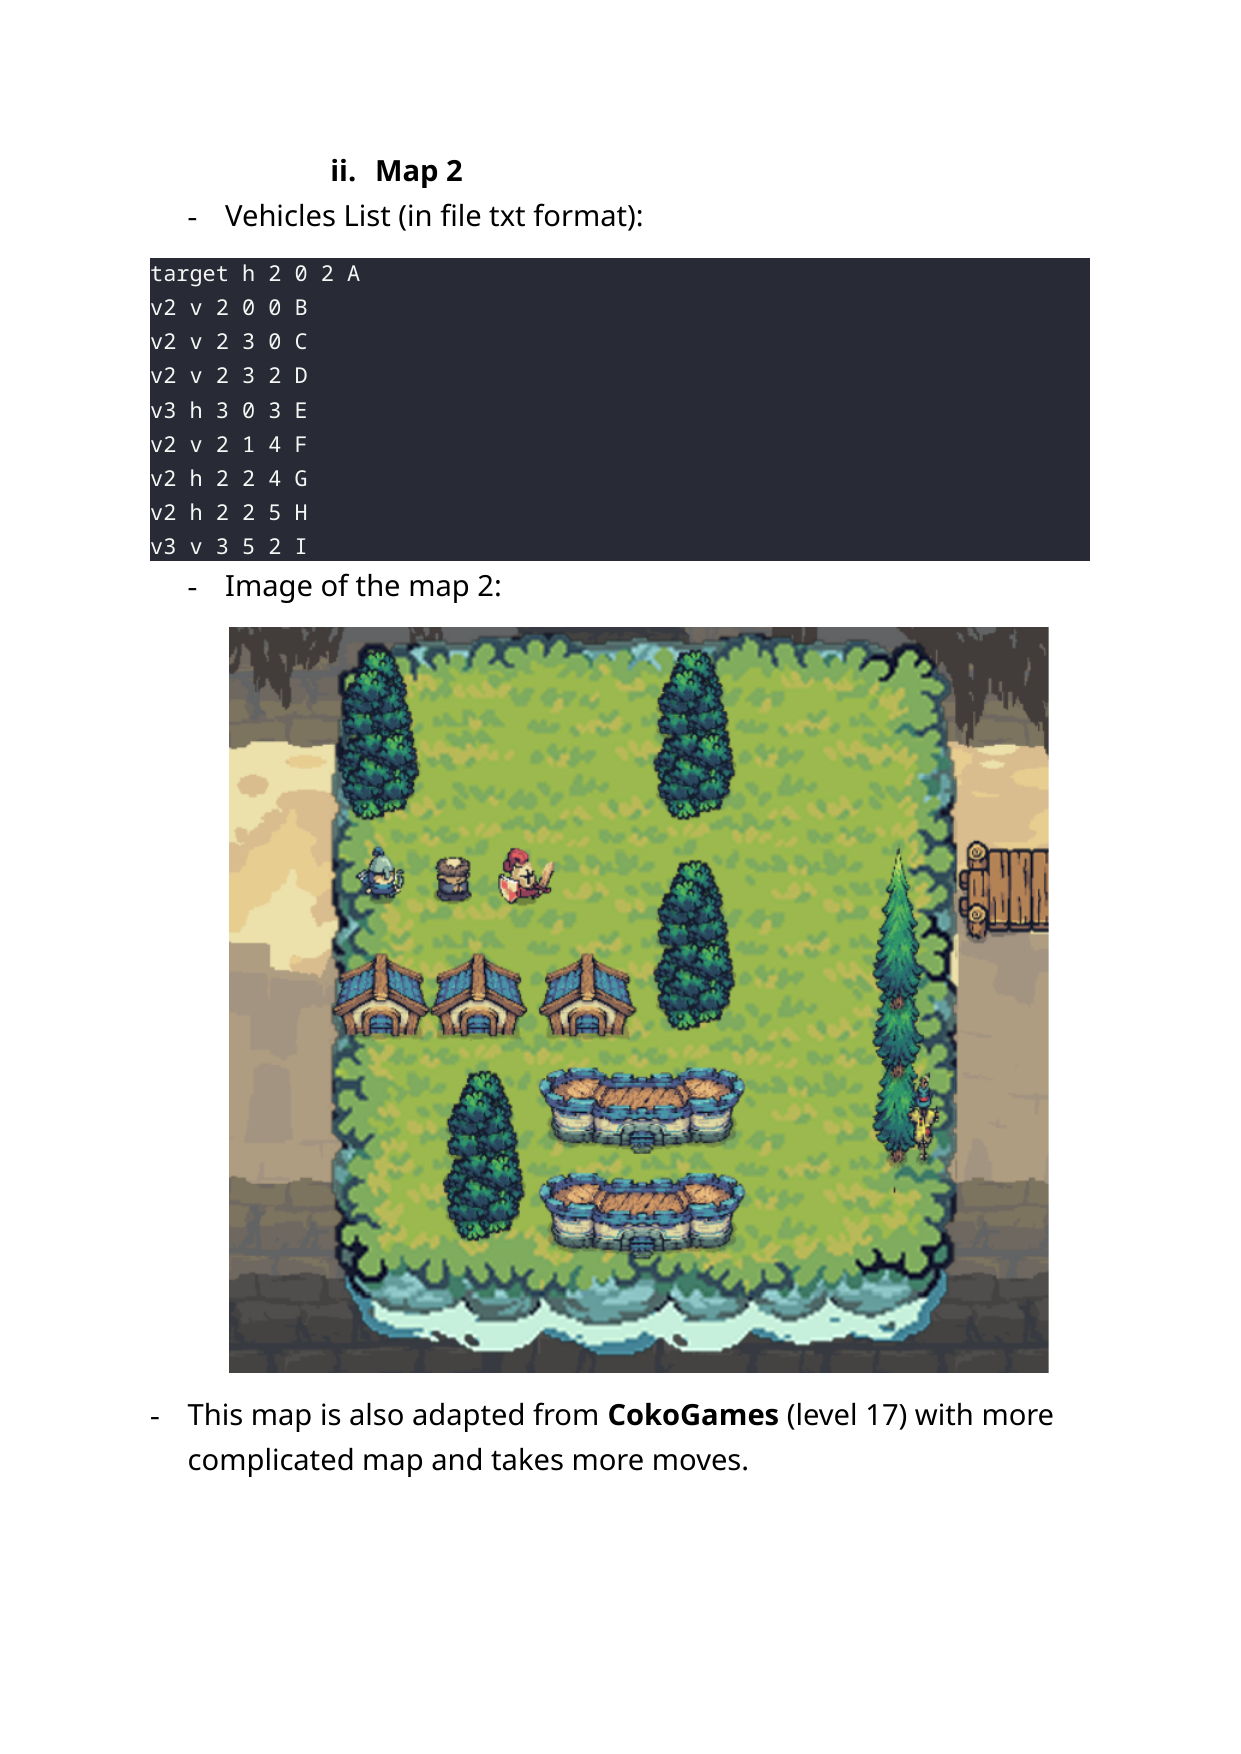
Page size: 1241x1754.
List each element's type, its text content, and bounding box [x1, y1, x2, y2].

list Map 2 [356, 150, 1090, 190]
text v2 v 2 1 4 F [150, 429, 1090, 458]
text v3 h 3 0 3 E [150, 394, 1090, 424]
text v2 v 2 3 0 C [150, 326, 1090, 356]
text v2 v 2 3 2 D [150, 360, 1090, 390]
picture [229, 627, 1049, 1373]
text v2 v 2 0 0 B [150, 292, 1090, 322]
list This map is also adapted from CokoGames (level 17) with more complicated map and takes more moves. [150, 1394, 1090, 1479]
list Vehicles List (in file txt format): [187, 196, 1090, 235]
text v2 h 2 2 5 H [150, 497, 1090, 527]
list Image of the map 2: [187, 565, 1090, 605]
text v3 v 3 5 2 I [150, 531, 1090, 561]
text target h 2 0 2 A [150, 258, 1090, 288]
text v2 h 2 2 4 G [150, 463, 1090, 493]
